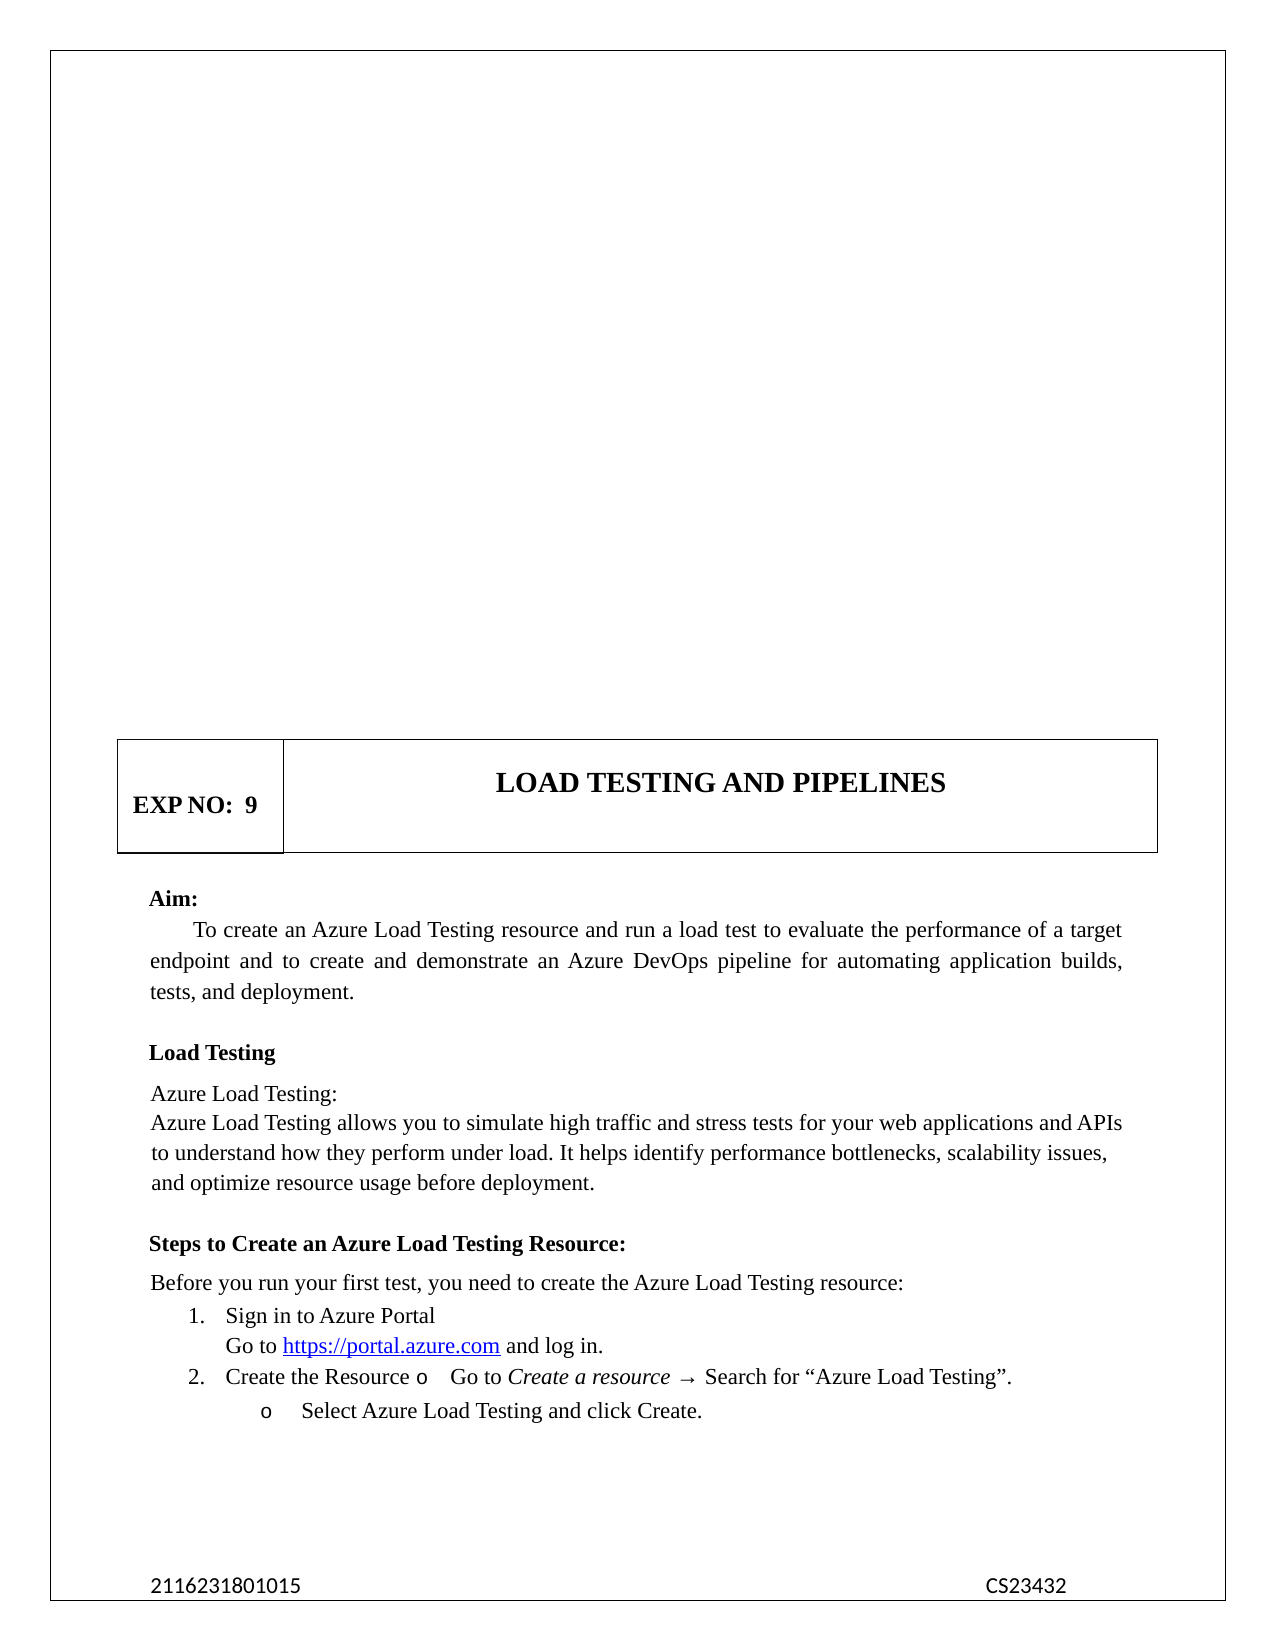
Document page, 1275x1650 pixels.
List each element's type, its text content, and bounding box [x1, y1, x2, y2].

text Steps to Create an Azure Load Testing Resource: [149, 1230, 1063, 1256]
text Load Testing [149, 1039, 1063, 1066]
text o Select Azure Load Testing and click Create. [150, 1397, 1132, 1425]
table_header LOAD TESTING AND PIPELINES [284, 740, 1157, 852]
table_header EXP NO: 9 [118, 740, 283, 852]
text Azure Load Testing: [150, 1079, 1126, 1106]
text Go to https://portal.azure.com and log in. [225, 1332, 1132, 1358]
text Aim: [149, 885, 1063, 911]
text Azure Load Testing allows you to simulate high traffic and stress tests for your web applications and APIs to understand how they perform under load. It helps identify performance bottlenecks, scalability issues, and optimize resource usage before deployment. [150, 1109, 1126, 1195]
list Create the Resource o Go to Create a resource → Search for “Azure Load Testing”. [188, 1363, 1126, 1391]
text Before you run your first test, you need to create the Azure Load Testing resource: [150, 1269, 1126, 1295]
text To create an Azure Load Testing resource and run a load test to evaluate the performance of a target endpoint and to create and demonstrate an Azure DevOps pipeline for automating application builds, tests, and deployment. [149, 916, 1125, 1004]
list Sign in to Azure Portal [188, 1302, 1126, 1328]
